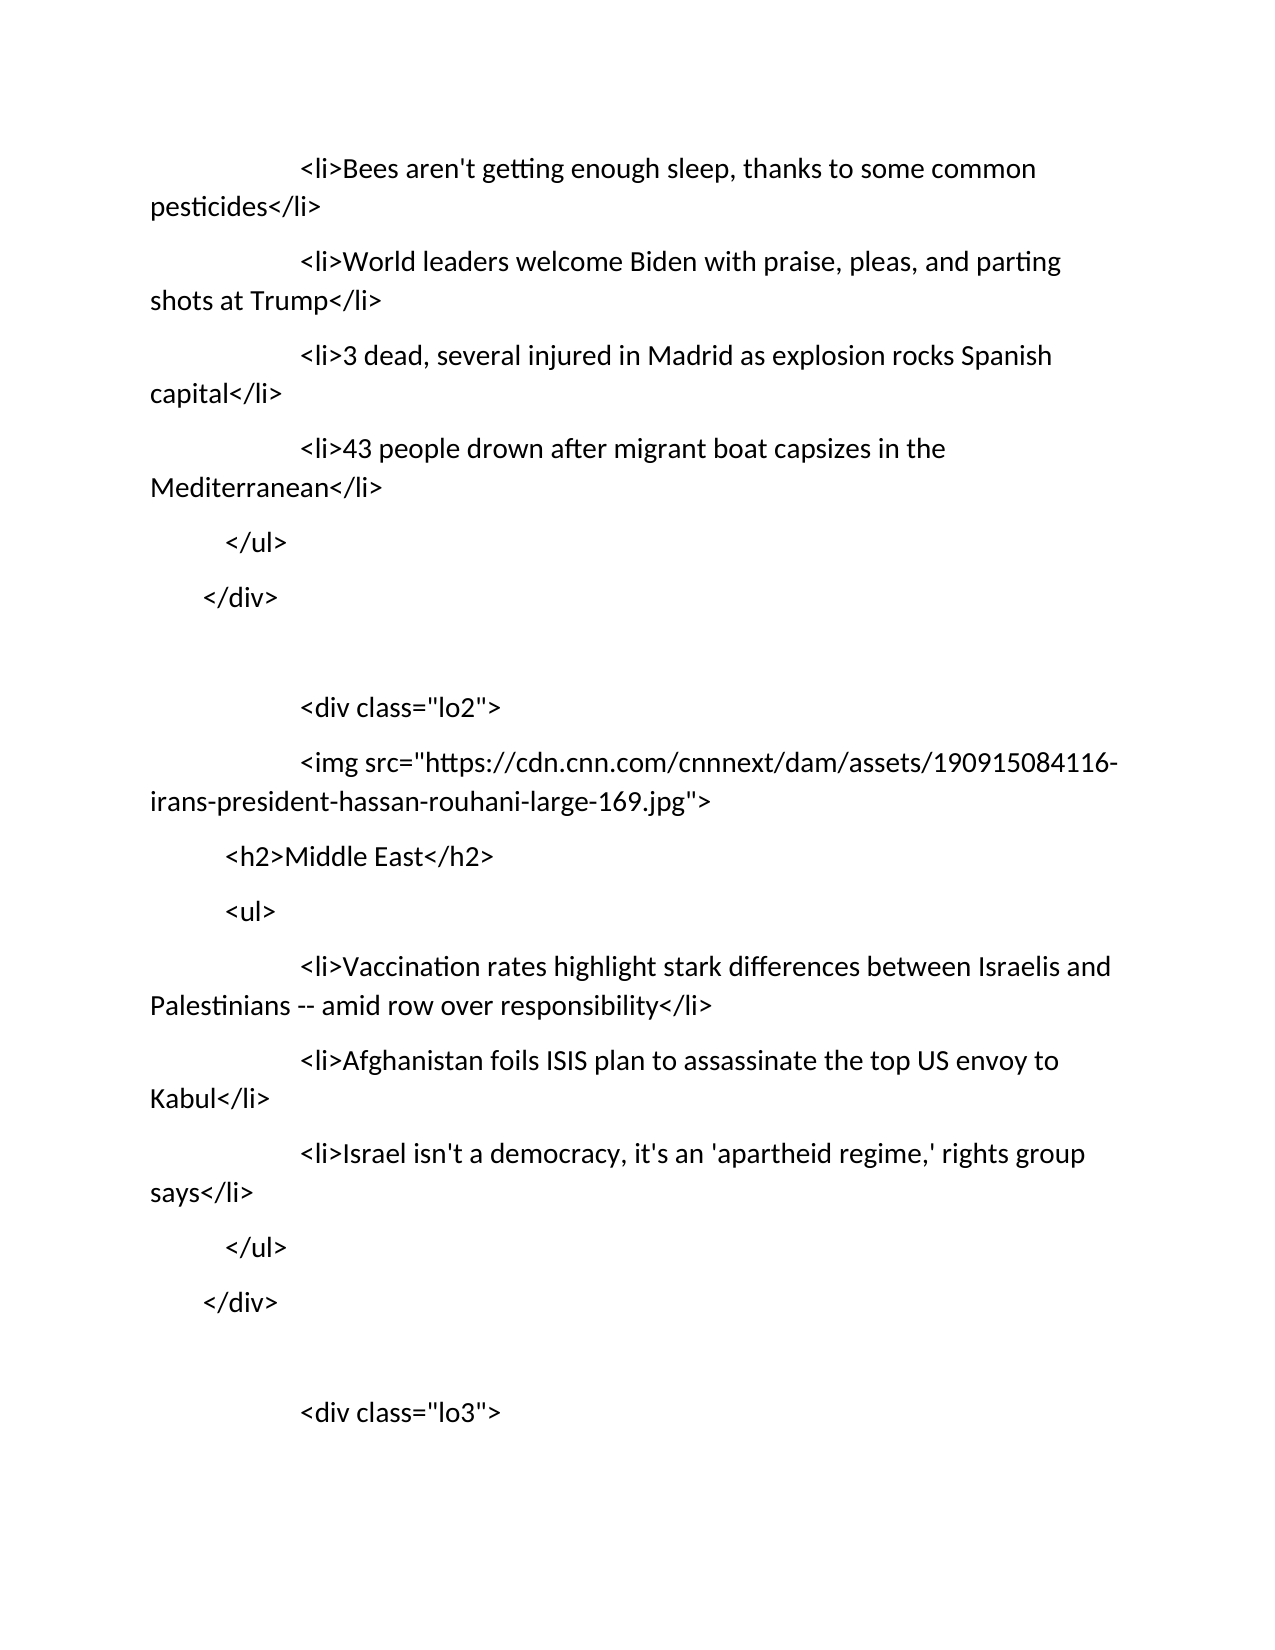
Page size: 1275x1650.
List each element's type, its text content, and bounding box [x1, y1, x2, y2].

text <li>Afghanistan foils ISIS plan to assassinate the top US envoy to Kabul</li> [150, 1042, 1125, 1116]
text <ul> [150, 893, 1125, 929]
text <li>Bees aren't getting enough sleep, thanks to some common pesticides</li> [150, 150, 1125, 224]
text <li>3 dead, several injured in Madrid as explosion rocks Spanish capital</li> [150, 337, 1125, 411]
text <li>Vaccination rates highlight stark differences between Israelis and Palestinians -- amid row over responsibility</li> [150, 948, 1125, 1022]
text <div class="lo2"> [150, 689, 1125, 725]
text <li>World leaders welcome Biden with praise, pleas, and parting shots at Trump</li> [150, 243, 1125, 318]
text <h2>Middle East</h2> [150, 838, 1125, 874]
text </ul> [150, 524, 1125, 560]
text </ul> [150, 1229, 1125, 1264]
text </div> [150, 1284, 1125, 1320]
text <div class="lo3"> [150, 1394, 1125, 1430]
text </div> [150, 579, 1125, 615]
text <img src="https://cdn.cnn.com/cnnnext/dam/assets/190915084116-irans-president-hassan-rouhani-large-169.jpg"> [150, 744, 1125, 819]
text <li>43 people drown after migrant boat capsizes in the Mediterranean</li> [150, 431, 1125, 505]
text <li>Israel isn't a democracy, it's an 'apartheid regime,' rights group says</li> [150, 1135, 1125, 1209]
